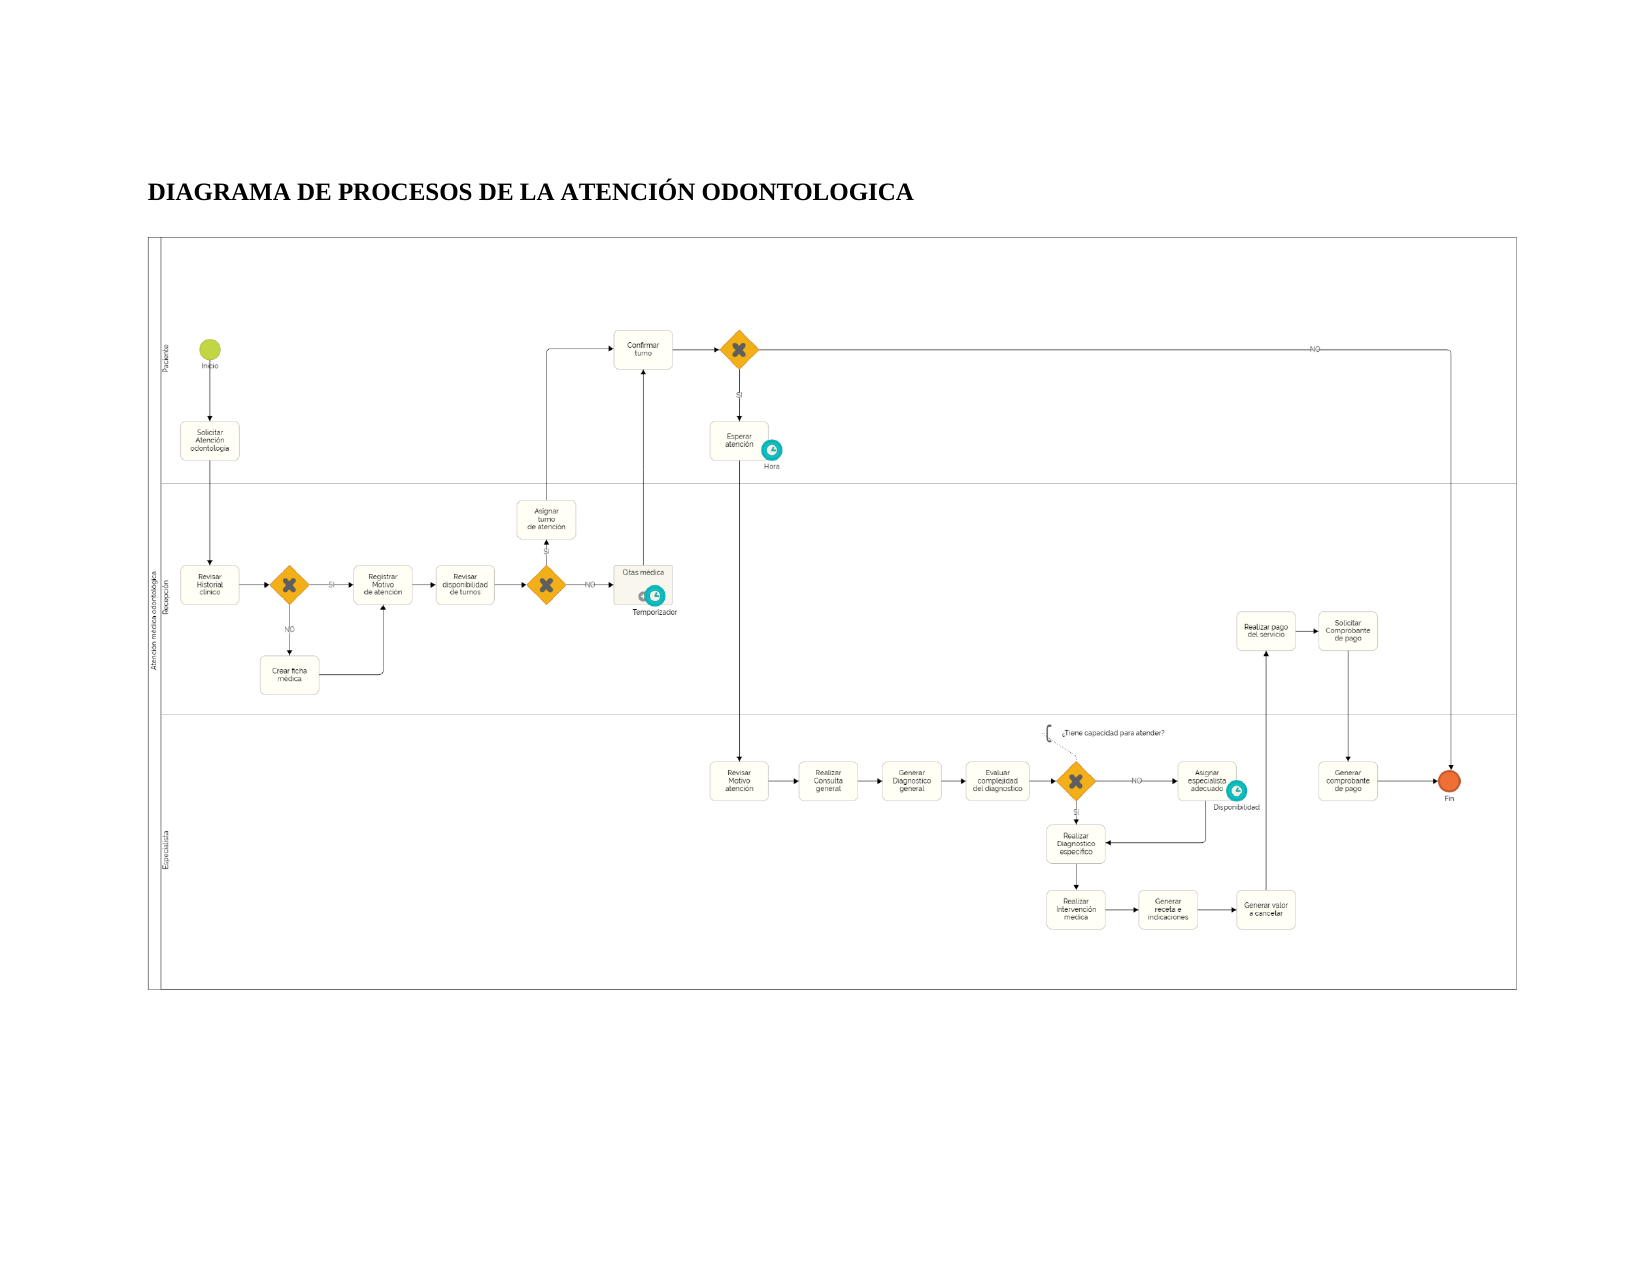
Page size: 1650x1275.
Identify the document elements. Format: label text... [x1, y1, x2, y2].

picture [147, 237, 1519, 997]
text DIAGRAMA DE PROCESOS DE LA ATENCIÓN ODONTOLOGICA [148, 177, 1502, 206]
